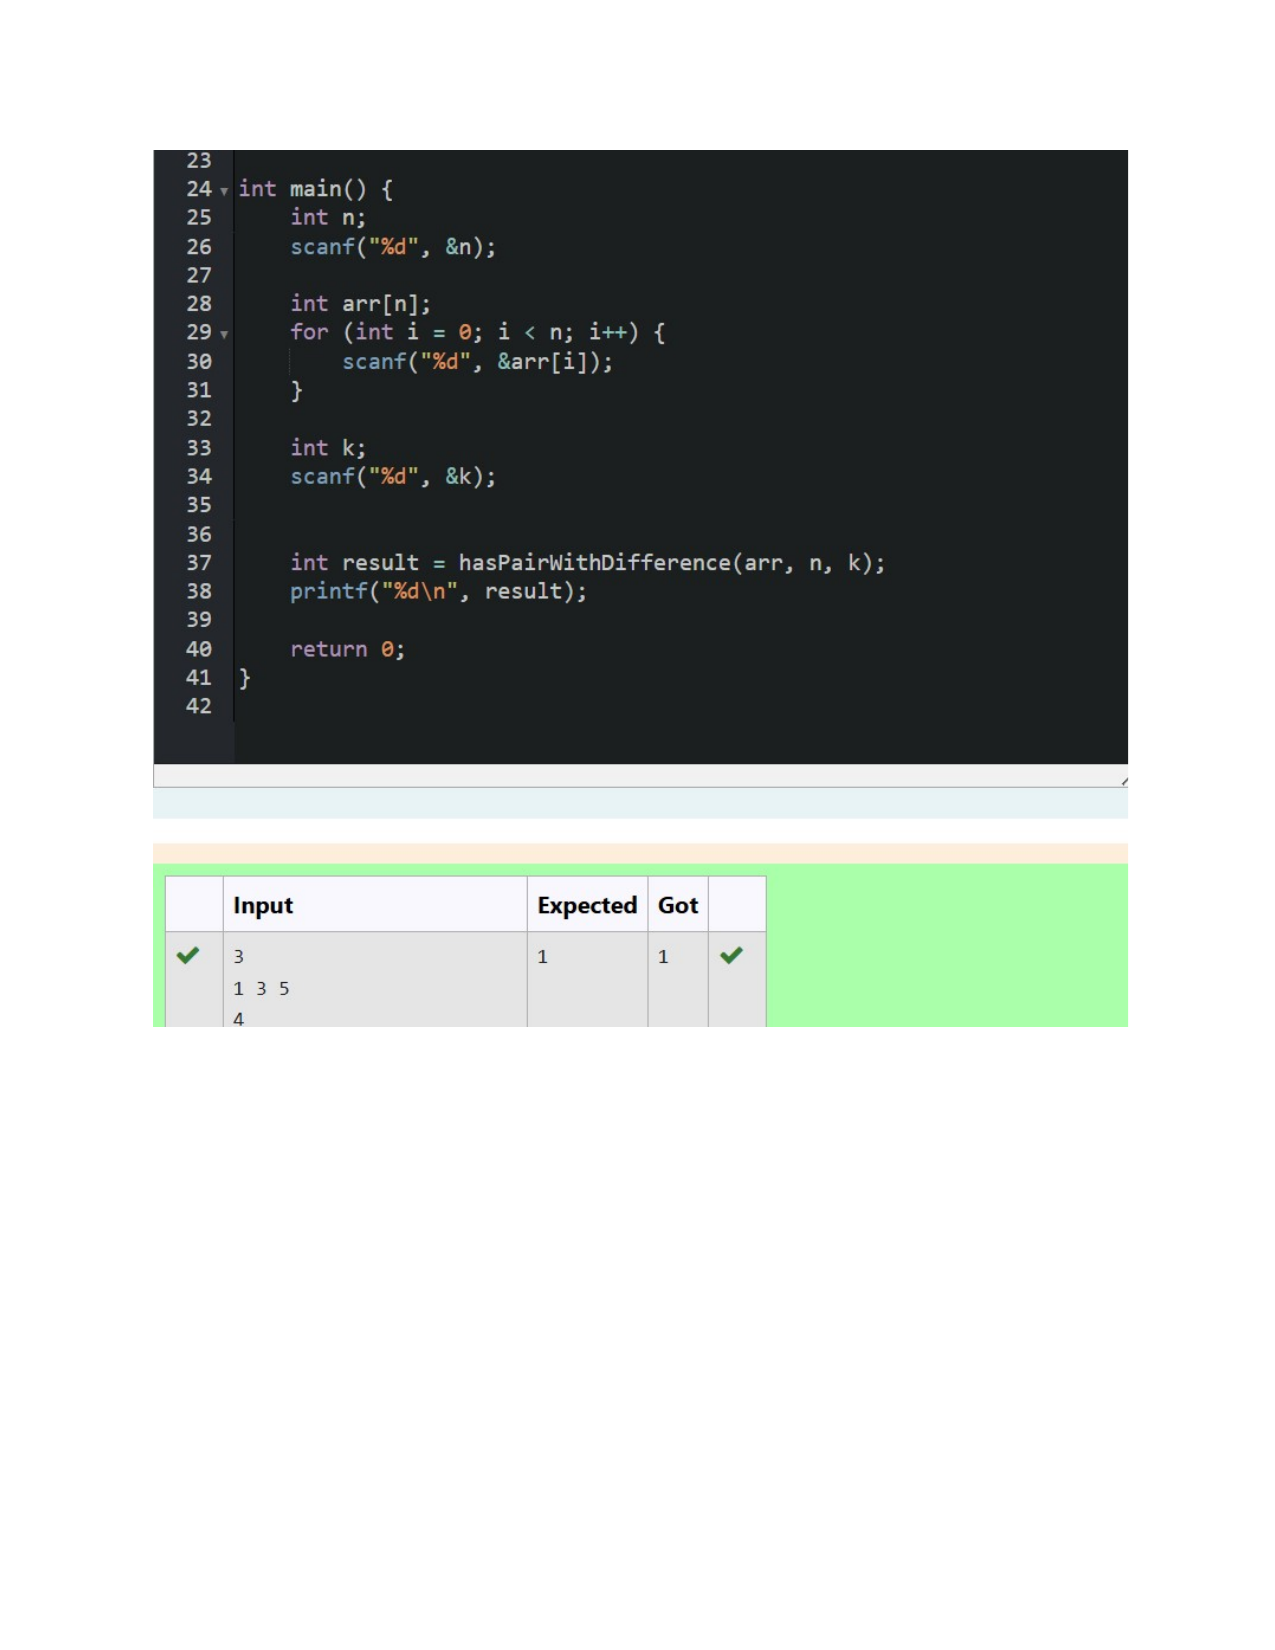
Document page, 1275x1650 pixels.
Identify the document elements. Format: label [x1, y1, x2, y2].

picture [153, 150, 1129, 1027]
